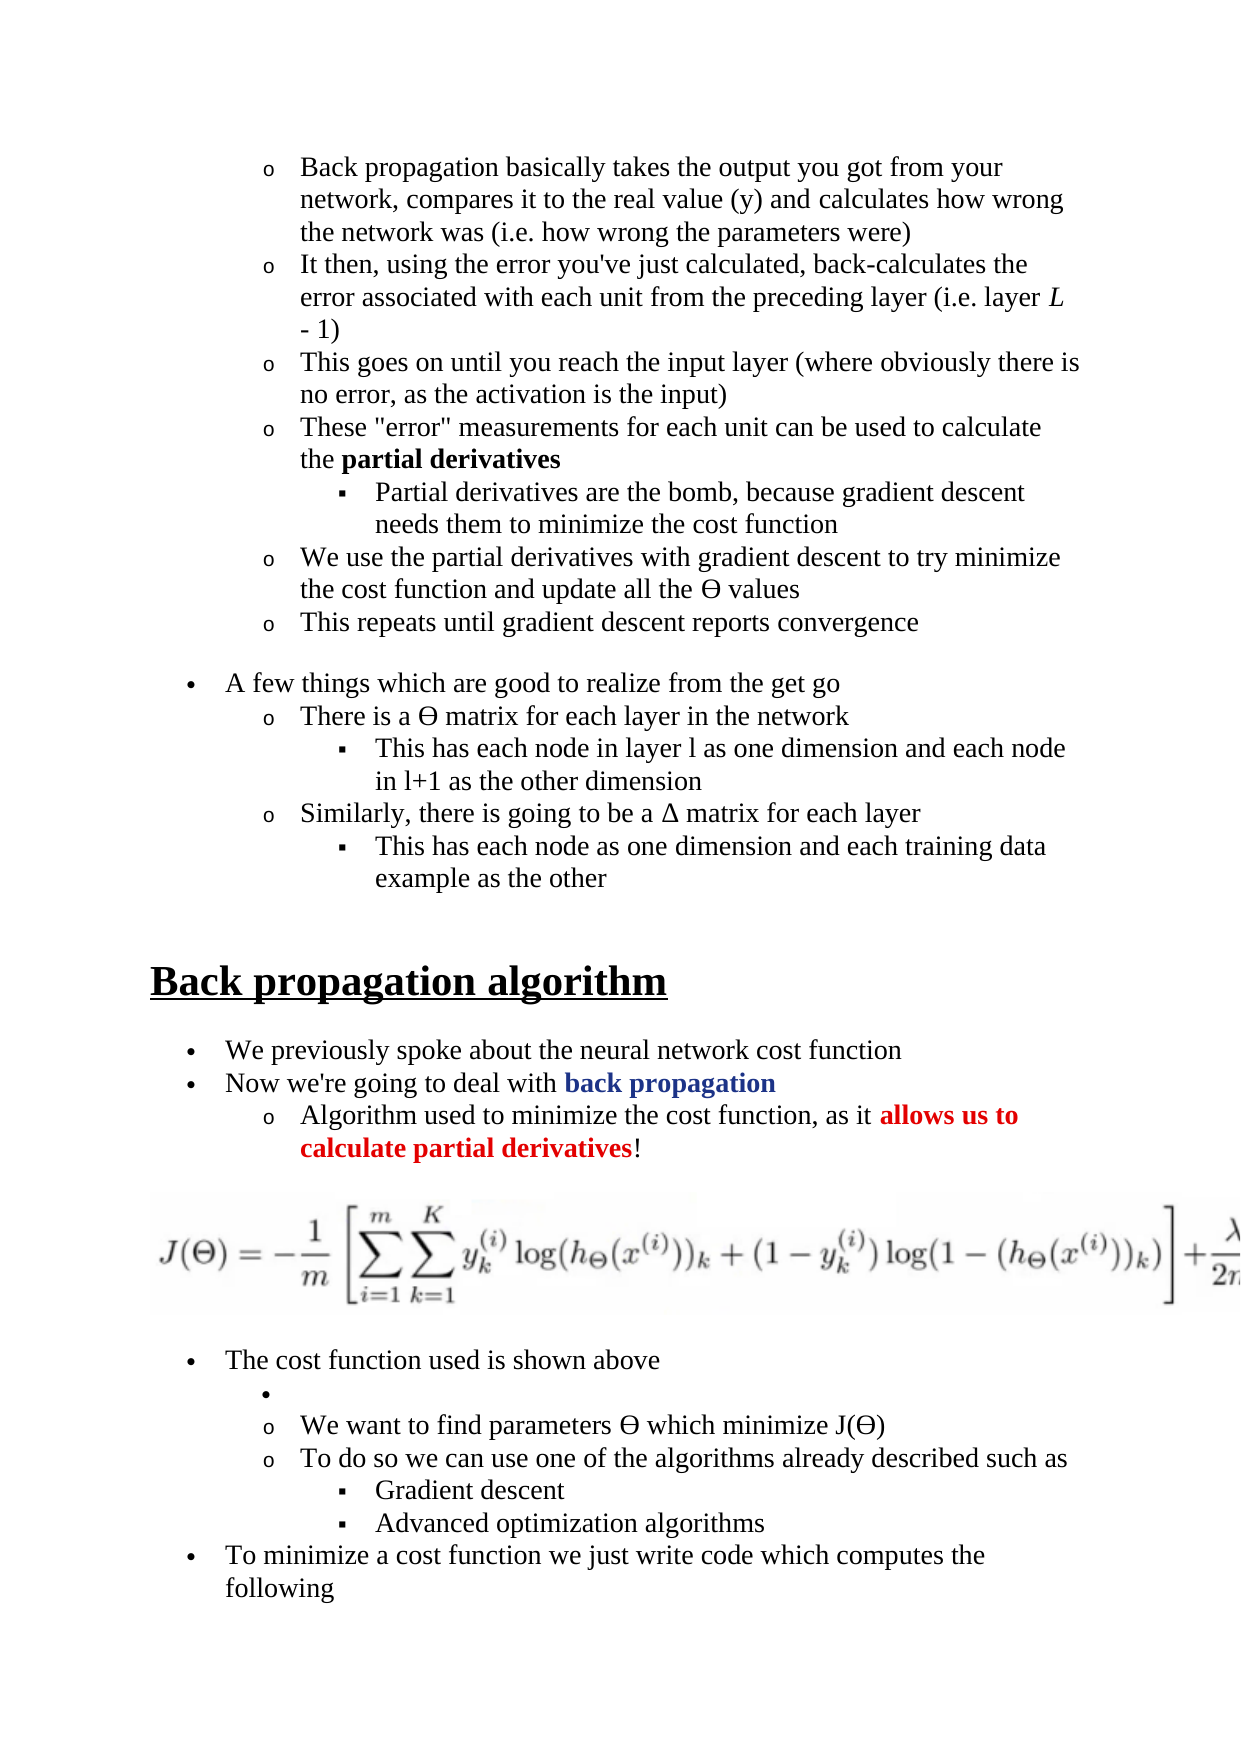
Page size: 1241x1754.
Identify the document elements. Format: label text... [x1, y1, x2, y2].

list Algorithm used to minimize the cost function, as it allows us to calculate partial derivatives! [262, 1098, 1090, 1163]
list To do so we can use one of the algorithms already described such as [262, 1441, 1090, 1473]
picture [150, 1192, 1241, 1315]
list It then, using the error you've just calculated, back-calculates the error associated with each unit from the preceding layer (i.e. layer L - 1) [262, 247, 1090, 345]
list Partial derivatives are the bomb, because gradient descent needs them to minimize the cost function [337, 475, 1090, 539]
list Advanced optimization algorithms [337, 1506, 1090, 1538]
list To minimize a cost function we just write code which computes the following [187, 1538, 1090, 1603]
list A few things which are good to realize from the get go [187, 666, 1090, 699]
list This has each node as one dimension and each training data example as the other [337, 829, 1090, 893]
list These "error" measurements for each unit can be used to calculate the partial derivatives [262, 410, 1090, 475]
list Now we're going to deal with back propagation [187, 1066, 1090, 1098]
list Similarly, there is going to be a Δ matrix for each layer [262, 796, 1090, 829]
list We use the partial derivatives with gradient descent to try minimize the cost function and update all the Ɵ values [262, 539, 1090, 604]
list There is a Ɵ matrix for each layer in the network [262, 699, 1090, 731]
list Gradient descent [337, 1473, 1090, 1506]
list We want to find parameters Ɵ which minimize J(Ɵ) [262, 1408, 1090, 1441]
list This has each node in layer l as one dimension and each node in l+1 as the other dimension [337, 731, 1090, 796]
text Back propagation algorithm [150, 955, 1090, 1004]
list Back propagation basically takes the output you got from your network, compares it to the real value (y) and calculates how wrong the network was (i.e. how wrong the parameters were) [262, 150, 1090, 247]
list We previously spoke about the neural network cost function [187, 1033, 1090, 1066]
list This repeats until gradient descent reports convergence [262, 604, 1090, 637]
list This goes on until you reach the input layer (where obviously there is no error, as the activation is the input) [262, 345, 1090, 410]
list The cost function used is shown above [187, 1343, 1090, 1376]
